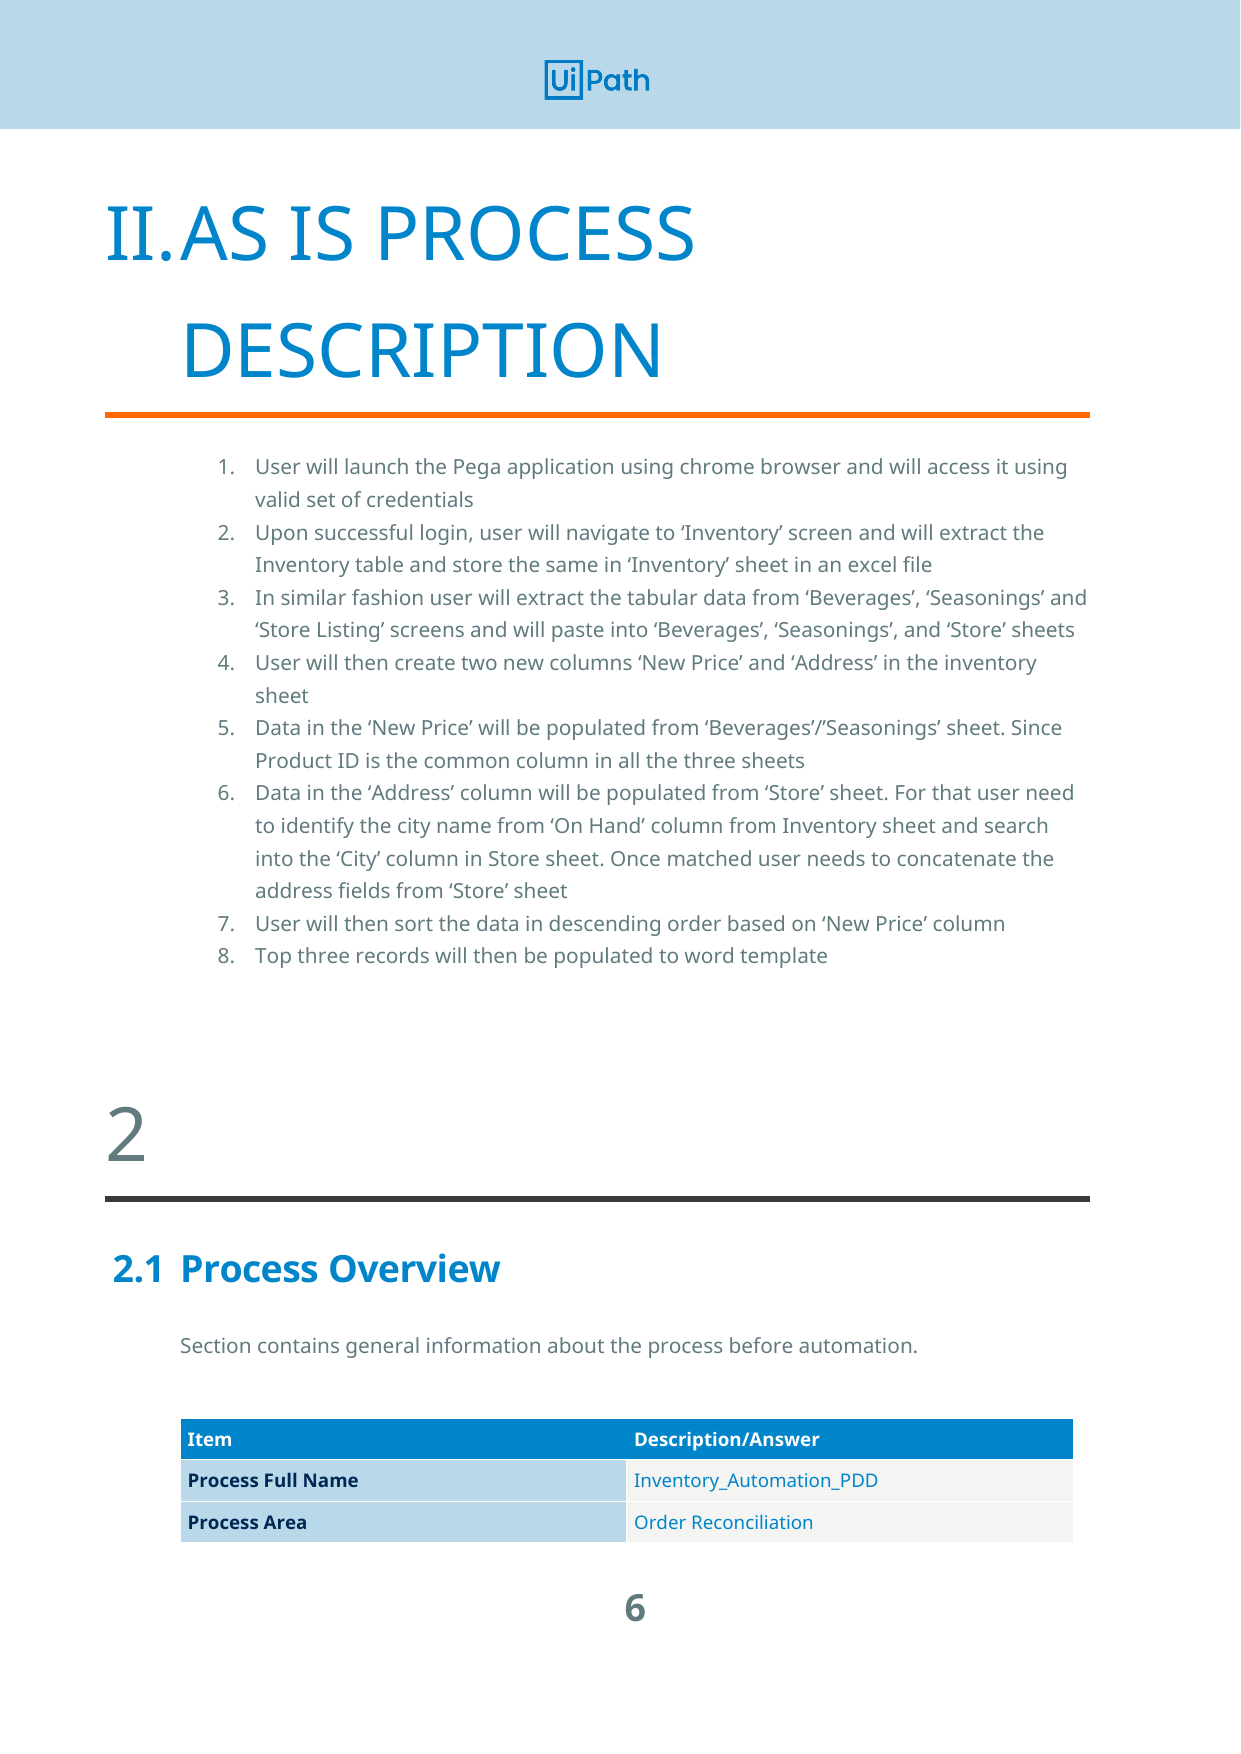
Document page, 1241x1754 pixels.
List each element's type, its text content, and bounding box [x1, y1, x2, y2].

subtitle Process Overview [112, 1242, 1090, 1293]
table_header Item [181, 1419, 626, 1459]
list User will then sort the data in descending order based on ‘New Price’ column [217, 909, 1090, 937]
list User will then create two new columns ‘New Price’ and ‘Address’ in the inventory sheet [217, 648, 1090, 709]
list Data in the ‘Address’ column will be populated from ‘Store’ sheet. For that user need to identify the city name from ‘On Hand’ column from Inventory sheet and search into the ‘City’ column in Store sheet. Once matched user needs to concatenate the address fields from ‘Store’ sheet [217, 778, 1090, 905]
table_cell Process Full Name [181, 1460, 626, 1501]
table_cell Inventory_Automation_PDD [627, 1460, 1073, 1501]
table_header Description/Answer [626, 1419, 1073, 1459]
list In similar fashion user will extract the tabular data from ‘Beverages’, ‘Seasonings’ and ‘Store Listing’ screens and will paste into ‘Beverages’, ‘Seasonings’, and ‘Store’ sheets [217, 583, 1090, 644]
text Section contains general information about the process before automation. [180, 1331, 1090, 1392]
subtitle AS IS Process description [105, 180, 1090, 412]
list Data in the ‘New Price’ will be populated from ‘Beverages’/’Seasonings’ sheet. Since Product ID is the common column in all the three sheets [217, 713, 1090, 774]
list Top three records will then be populated to word template [217, 942, 1090, 970]
table_cell Order Reconciliation [627, 1502, 1073, 1542]
list Upon successful login, user will navigate to ‘Inventory’ screen and will extract the Inventory table and store the same in ‘Inventory’ sheet in an excel file [217, 518, 1090, 579]
picture [544, 60, 651, 100]
table_cell Process Area [181, 1502, 626, 1542]
list User will launch the Pega application using chrome browser and will access it using valid set of credentials [217, 452, 1090, 513]
